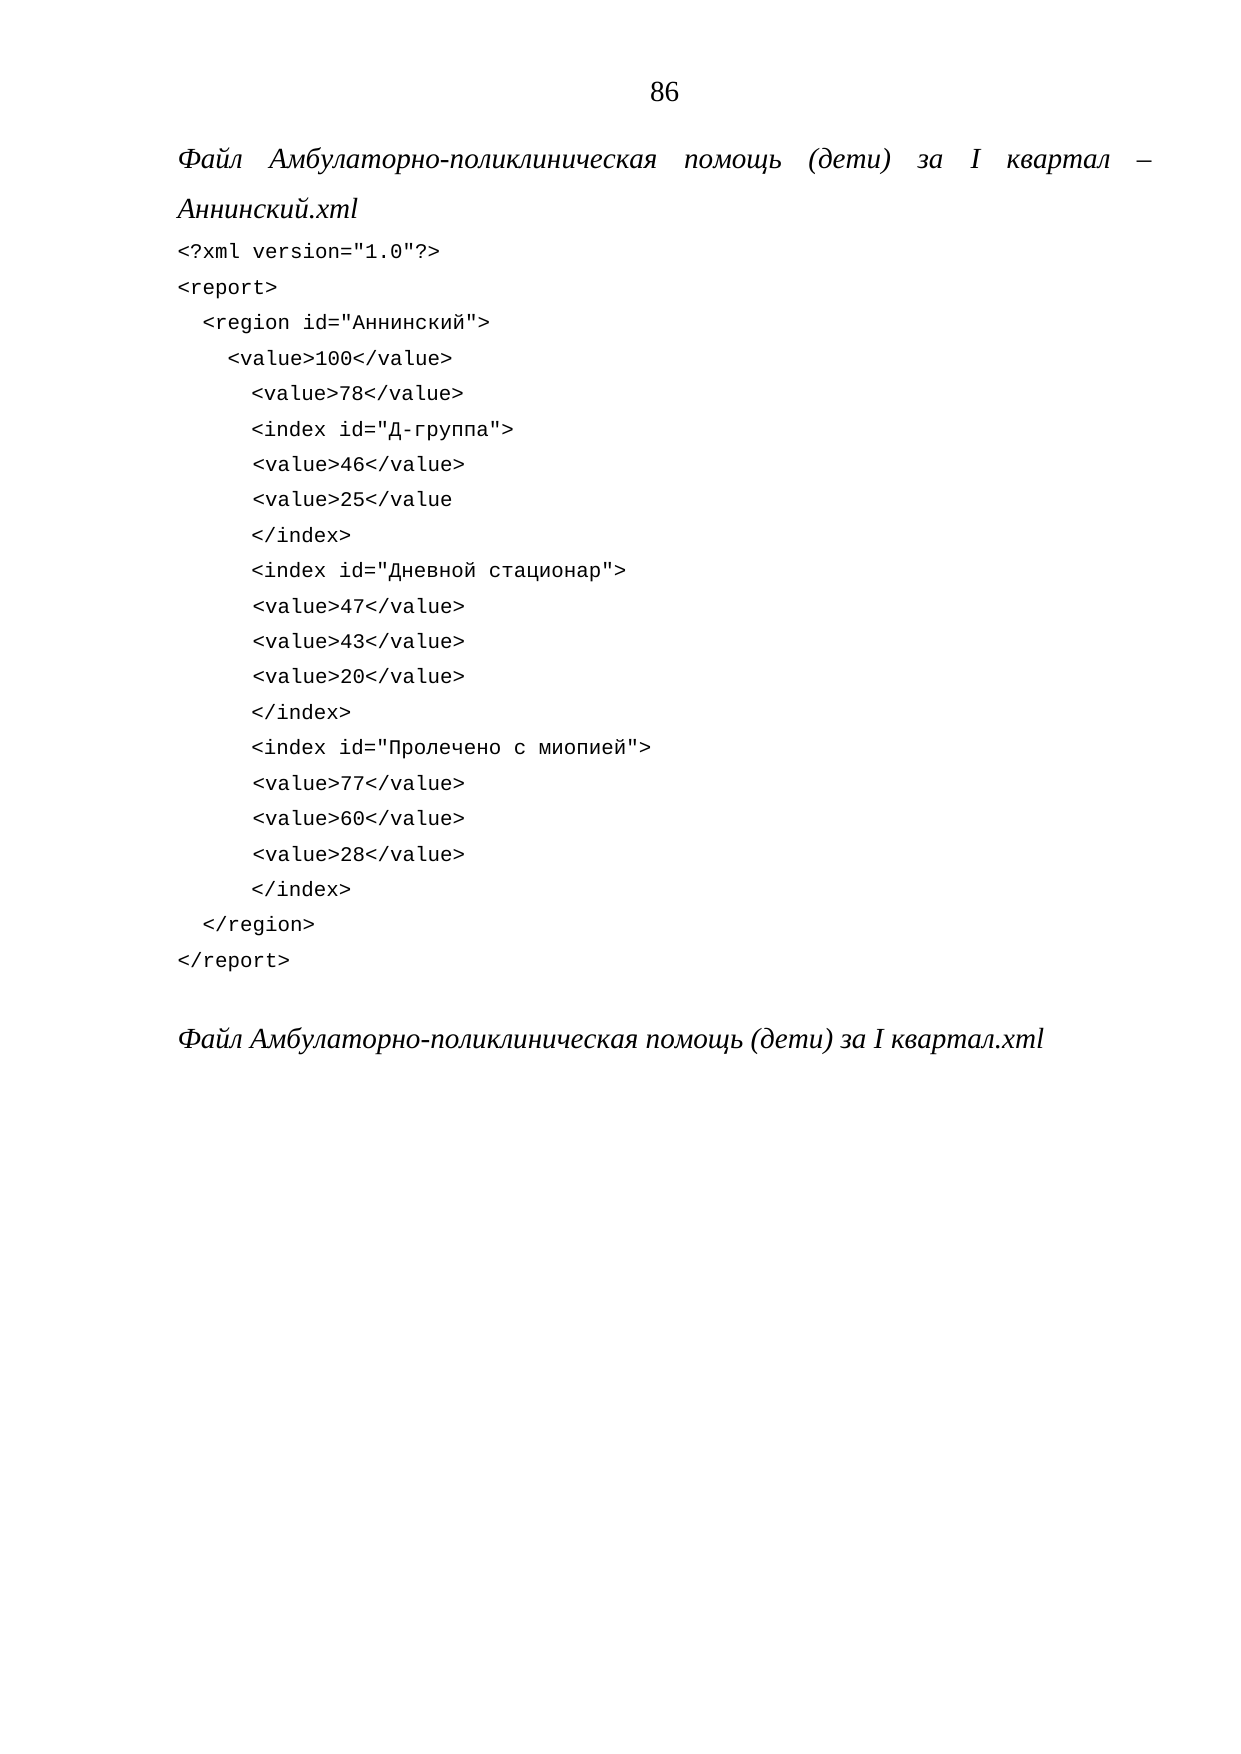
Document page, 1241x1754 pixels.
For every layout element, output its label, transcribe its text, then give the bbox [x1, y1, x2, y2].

text <value>78</value> [177, 383, 1152, 407]
text <value>77</value> [177, 773, 1152, 796]
text <value>28</value> [177, 844, 1152, 867]
text </index> [177, 525, 1152, 548]
text <index id="Дневной стационар"> [177, 560, 1152, 584]
text <report> [177, 277, 1152, 301]
text <value>60</value> [177, 808, 1152, 832]
text <index id="Пролечено с миопией"> [177, 737, 1152, 761]
text <region id="Аннинский"> [177, 312, 1152, 336]
text Файл Амбулаторно-поликлиническая помощь (дети) за I квартал.xml [177, 1021, 1152, 1054]
text <value>46</value> [177, 454, 1152, 478]
text </index> [177, 879, 1152, 903]
text </region> [177, 914, 1152, 938]
text <value>20</value> [177, 667, 1152, 690]
text </index> [177, 702, 1152, 726]
text <value>47</value> [177, 596, 1152, 619]
text <value>25</value [177, 489, 1152, 513]
text Файл Амбулаторно-поликлиническая помощь (дети) за I квартал – Аннинский.xml [177, 141, 1152, 225]
text <?xml version="1.0"?> [177, 242, 1152, 265]
text </report> [177, 950, 1152, 973]
text <value>100</value> [177, 348, 1152, 371]
text <value>43</value> [177, 631, 1152, 655]
text <index id="Д-группа"> [177, 419, 1152, 442]
